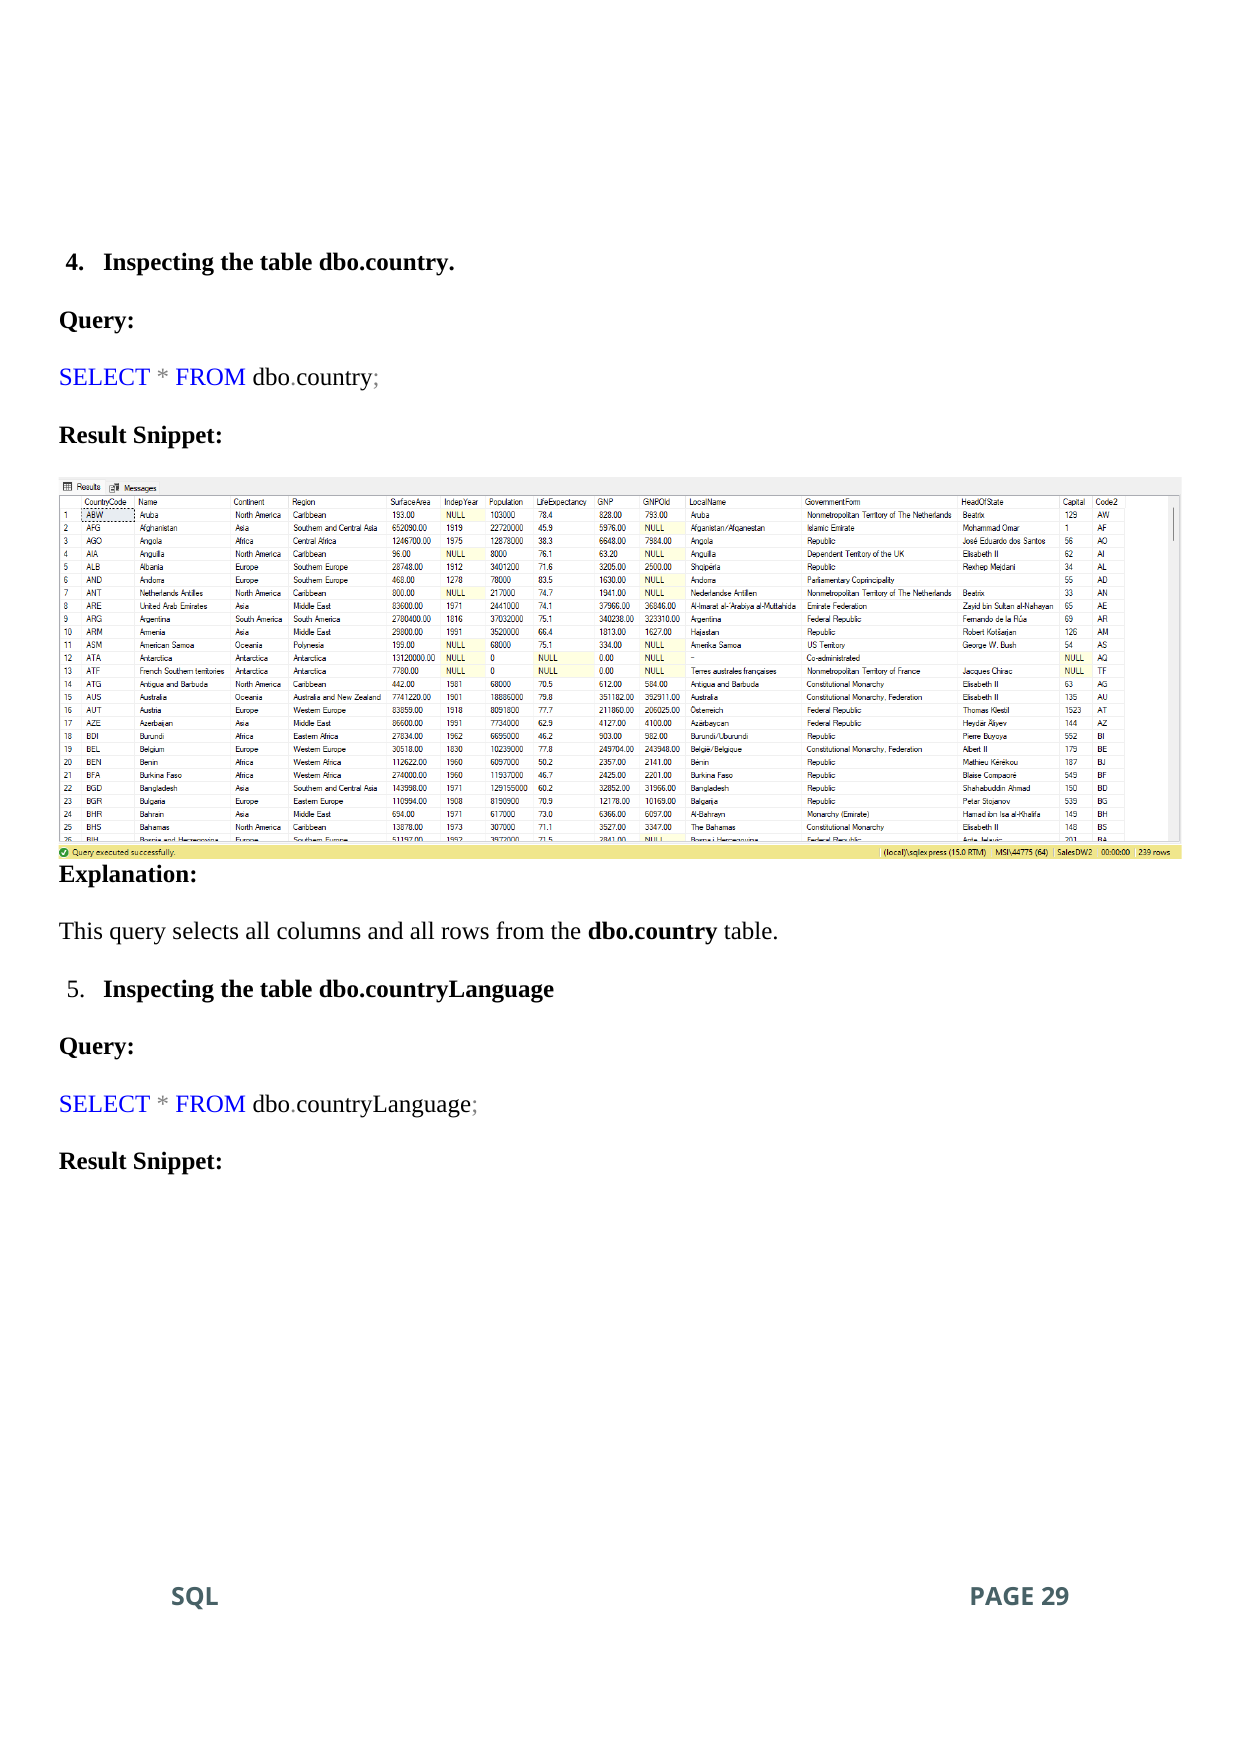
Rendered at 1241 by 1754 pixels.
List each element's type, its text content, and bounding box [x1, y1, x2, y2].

list Inspecting the table dbo.country. [65, 247, 1182, 276]
text This query selects all columns and all rows from the dbo.country table. [58, 916, 1182, 945]
text SELECT * FROM dbo.country; [58, 362, 1182, 391]
text Explanation: [58, 859, 1182, 887]
text Query: [58, 1031, 1182, 1060]
text SELECT * FROM dbo.countryLanguage; [58, 1089, 1182, 1117]
text Result Snippet: [58, 1146, 1182, 1175]
text Query: [58, 305, 1182, 334]
picture [58, 477, 1182, 859]
list Inspecting the table dbo.countryLanguage [58, 974, 1182, 1002]
text Result Snippet: [58, 420, 1182, 449]
